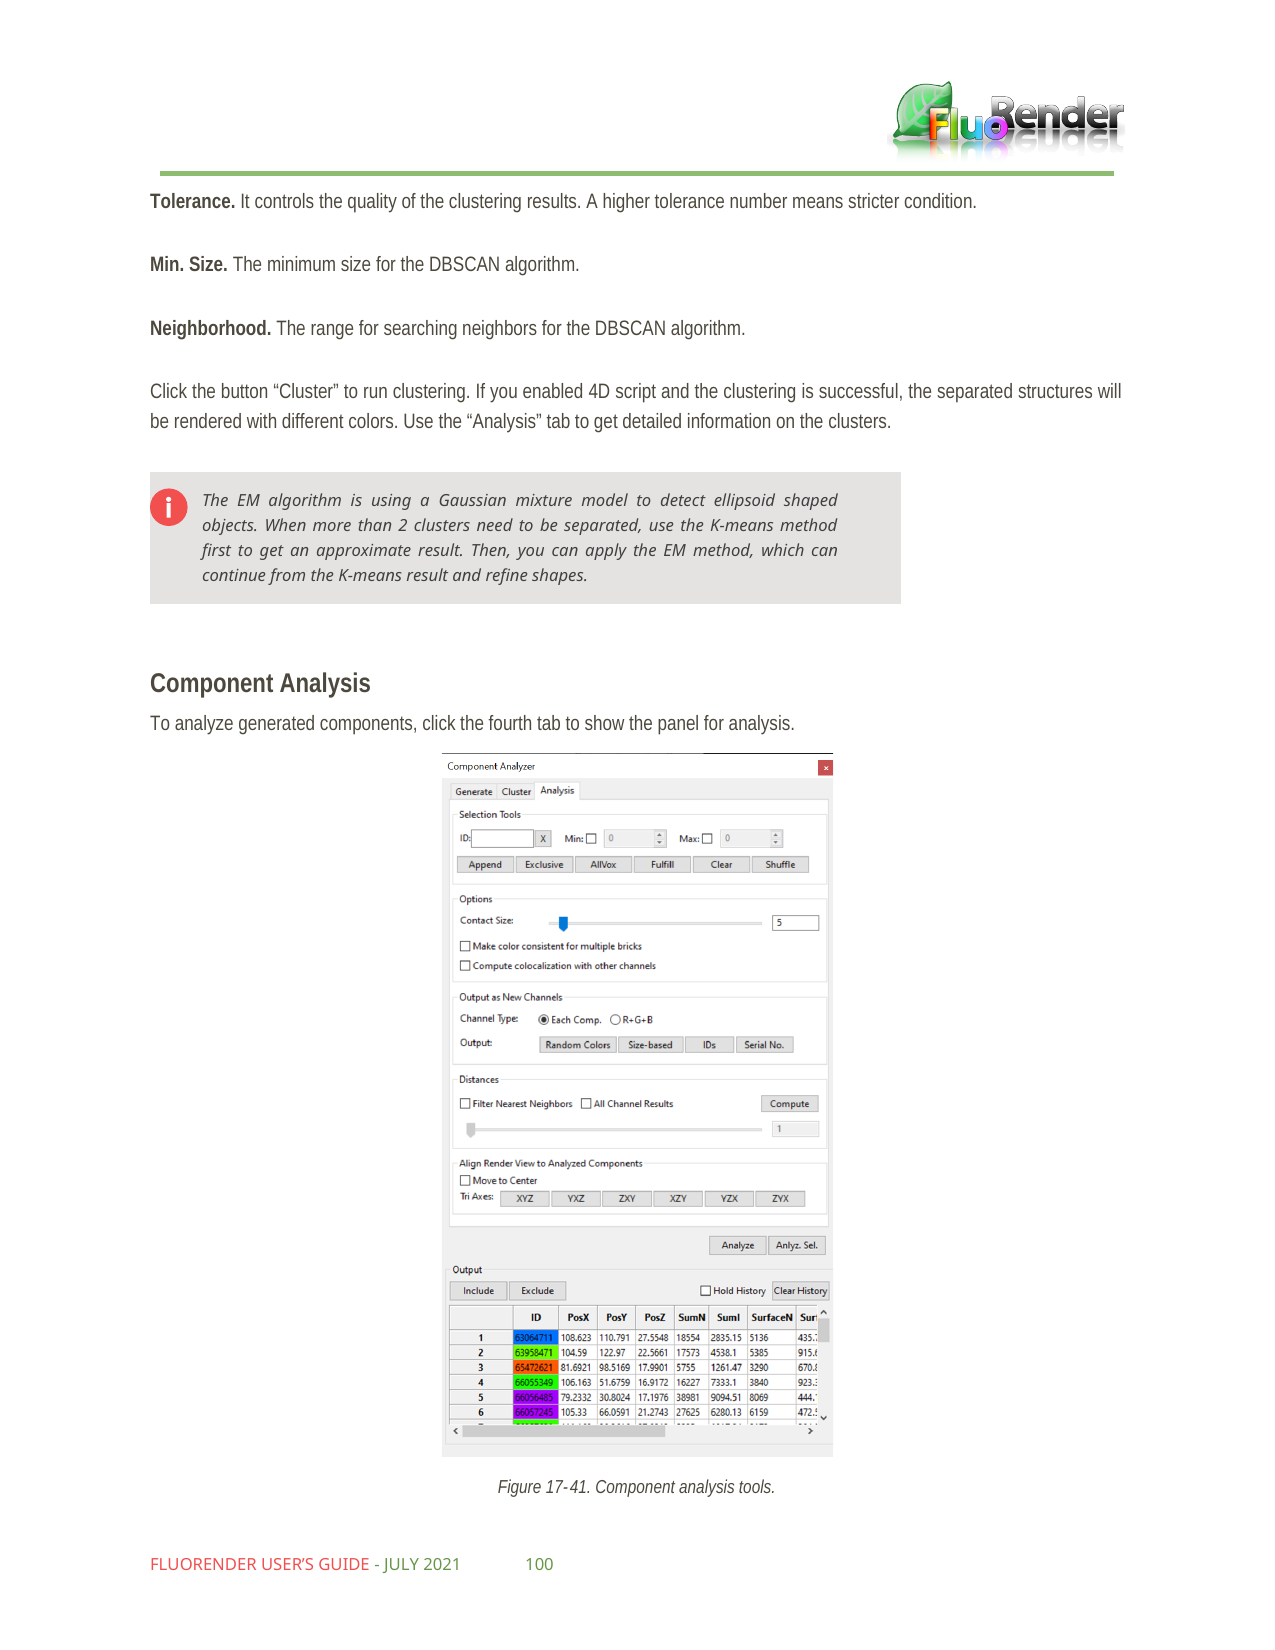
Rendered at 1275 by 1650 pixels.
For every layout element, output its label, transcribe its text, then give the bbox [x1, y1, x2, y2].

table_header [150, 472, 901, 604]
text Click the button “Cluster” to run clustering. If you enabled 4D script and the clustering is successful, the separated structures will be rendered with different colors. Use the “Analysis” tab to get detailed information on the clusters. [150, 379, 1125, 432]
text Tolerance. It controls the quality of the clustering results. A higher tolerance number means stricter condition. [150, 189, 1125, 213]
picture [887, 75, 1125, 165]
text To analyze generated components, click the fourth tab to show the panel for analysis. [150, 711, 1125, 735]
text Min. Size. The minimum size for the DBSCAN algorithm. [150, 252, 1125, 276]
subtitle Component Analysis [150, 668, 1125, 699]
picture [441, 753, 834, 1457]
text Neighborhood. The range for searching neighbors for the DBSCAN algorithm. [150, 315, 1125, 339]
